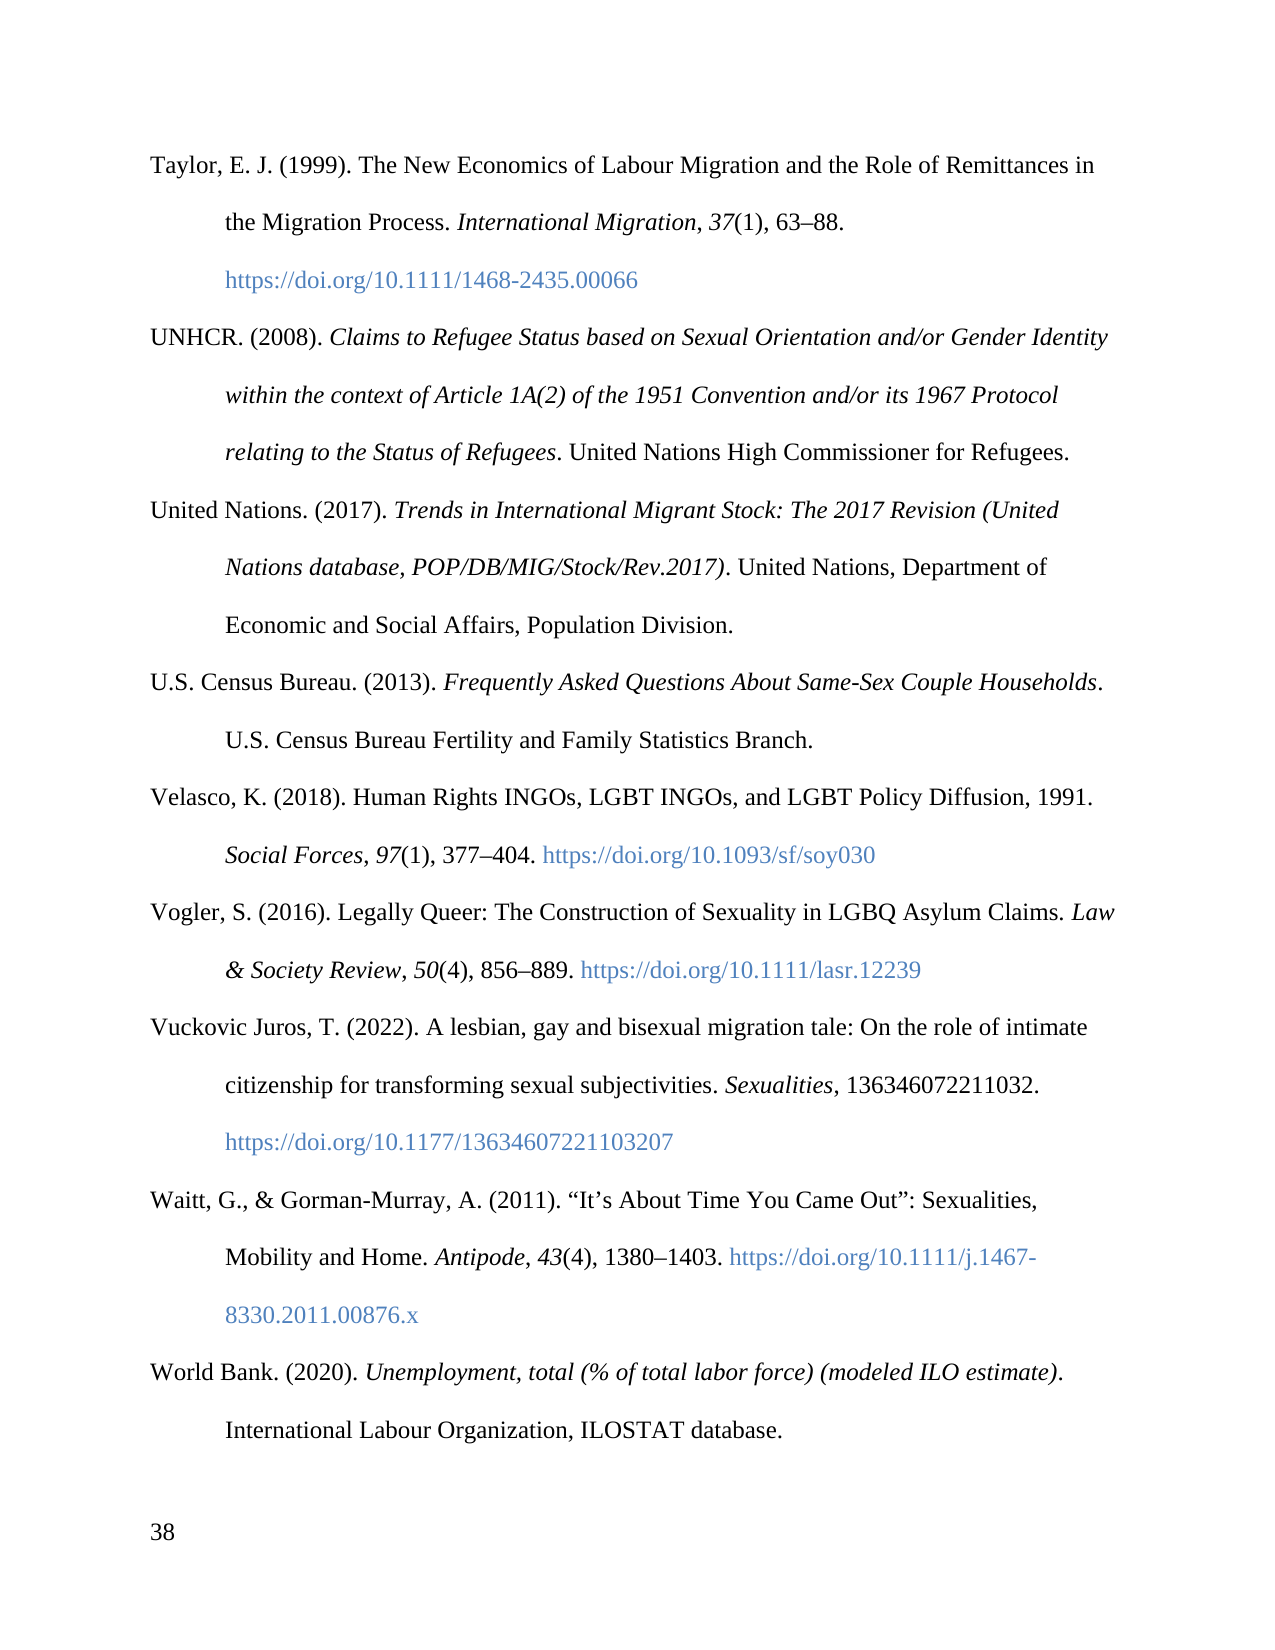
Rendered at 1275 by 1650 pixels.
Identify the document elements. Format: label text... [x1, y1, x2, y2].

text World Bank. (2020). Unemployment, total (% of total labor force) (modeled ILO estimate). International Labour Organization, ILOSTAT database. [150, 1357, 1125, 1444]
text UNHCR. (2008). Claims to Refugee Status based on Sexual Orientation and/or Gender Identity within the context of Article 1A(2) of the 1951 Convention and/or its 1967 Protocol relating to the Status of Refugees. United Nations High Commissioner for Refugees. [150, 322, 1125, 466]
text Vogler, S. (2016). Legally Queer: The Construction of Sexuality in LGBQ Asylum Claims. Law & Society Review, 50(4), 856–889. https://doi.org/10.1111/lasr.12239 [150, 897, 1125, 984]
text Vuckovic Juros, T. (2022). A lesbian, gay and bisexual migration tale: On the role of intimate citizenship for transforming sexual subjectivities. Sexualities, 136346072211032. https://doi.org/10.1177/13634607221103207 [150, 1012, 1125, 1156]
text Taylor, E. J. (1999). The New Economics of Labour Migration and the Role of Remittances in the Migration Process. International Migration, 37(1), 63–88. https://doi.org/10.1111/1468-2435.00066 [150, 150, 1125, 294]
text United Nations. (2017). Trends in International Migrant Stock: The 2017 Revision (United Nations database, POP/DB/MIG/Stock/Rev.2017). United Nations, Department of Economic and Social Affairs, Population Division. [150, 495, 1125, 639]
text U.S. Census Bureau. (2013). Frequently Asked Questions About Same-Sex Couple Households. U.S. Census Bureau Fertility and Family Statistics Branch. [150, 667, 1125, 754]
text Waitt, G., & Gorman-Murray, A. (2011). “It’s About Time You Came Out”: Sexualities, Mobility and Home. Antipode, 43(4), 1380–1403. https://doi.org/10.1111/j.1467-8330.2011.00876.x [150, 1185, 1125, 1329]
text Velasco, K. (2018). Human Rights INGOs, LGBT INGOs, and LGBT Policy Diffusion, 1991. Social Forces, 97(1), 377–404. https://doi.org/10.1093/sf/soy030 [150, 782, 1125, 869]
